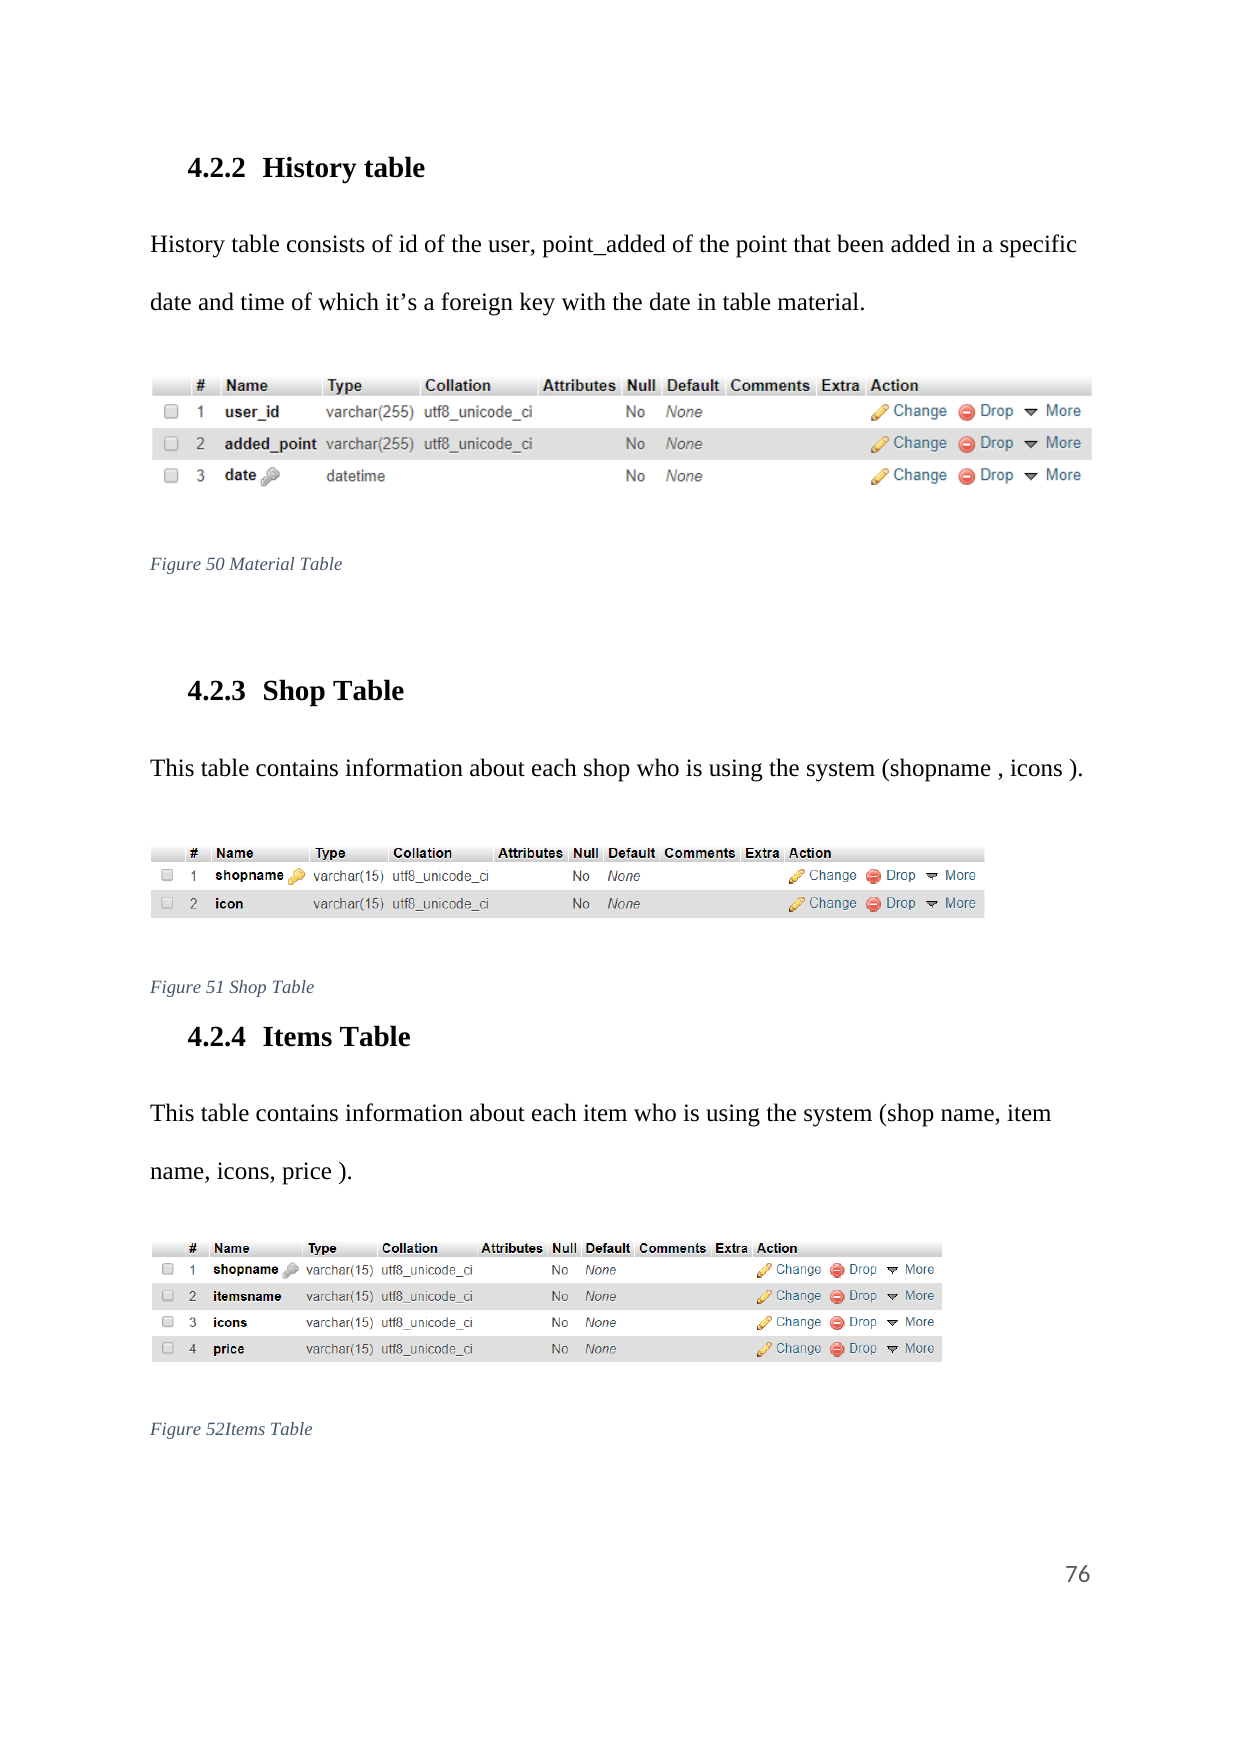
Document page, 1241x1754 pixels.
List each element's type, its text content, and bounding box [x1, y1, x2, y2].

picture [150, 831, 1011, 927]
picture [150, 365, 1125, 504]
text Figure 52Items Table [150, 1418, 1090, 1440]
picture [150, 1234, 1012, 1369]
subtitle Items Table [187, 1019, 1090, 1052]
text History table consists of id of the user, point_added of the point that been added in a specific date and time of which it’s a foreign key with the date in table material. [150, 229, 1090, 316]
subtitle History table [187, 150, 1090, 183]
subtitle Shop Table [187, 673, 1090, 707]
text Figure 50 Material Table [150, 553, 1090, 574]
text Figure 51 Shop Table [150, 976, 1090, 998]
text This table contains information about each shop who is using the system (shopname , icons ). [150, 753, 1090, 782]
text This table contains information about each item who is using the system (shop name, item name, icons, price ). [150, 1098, 1090, 1184]
